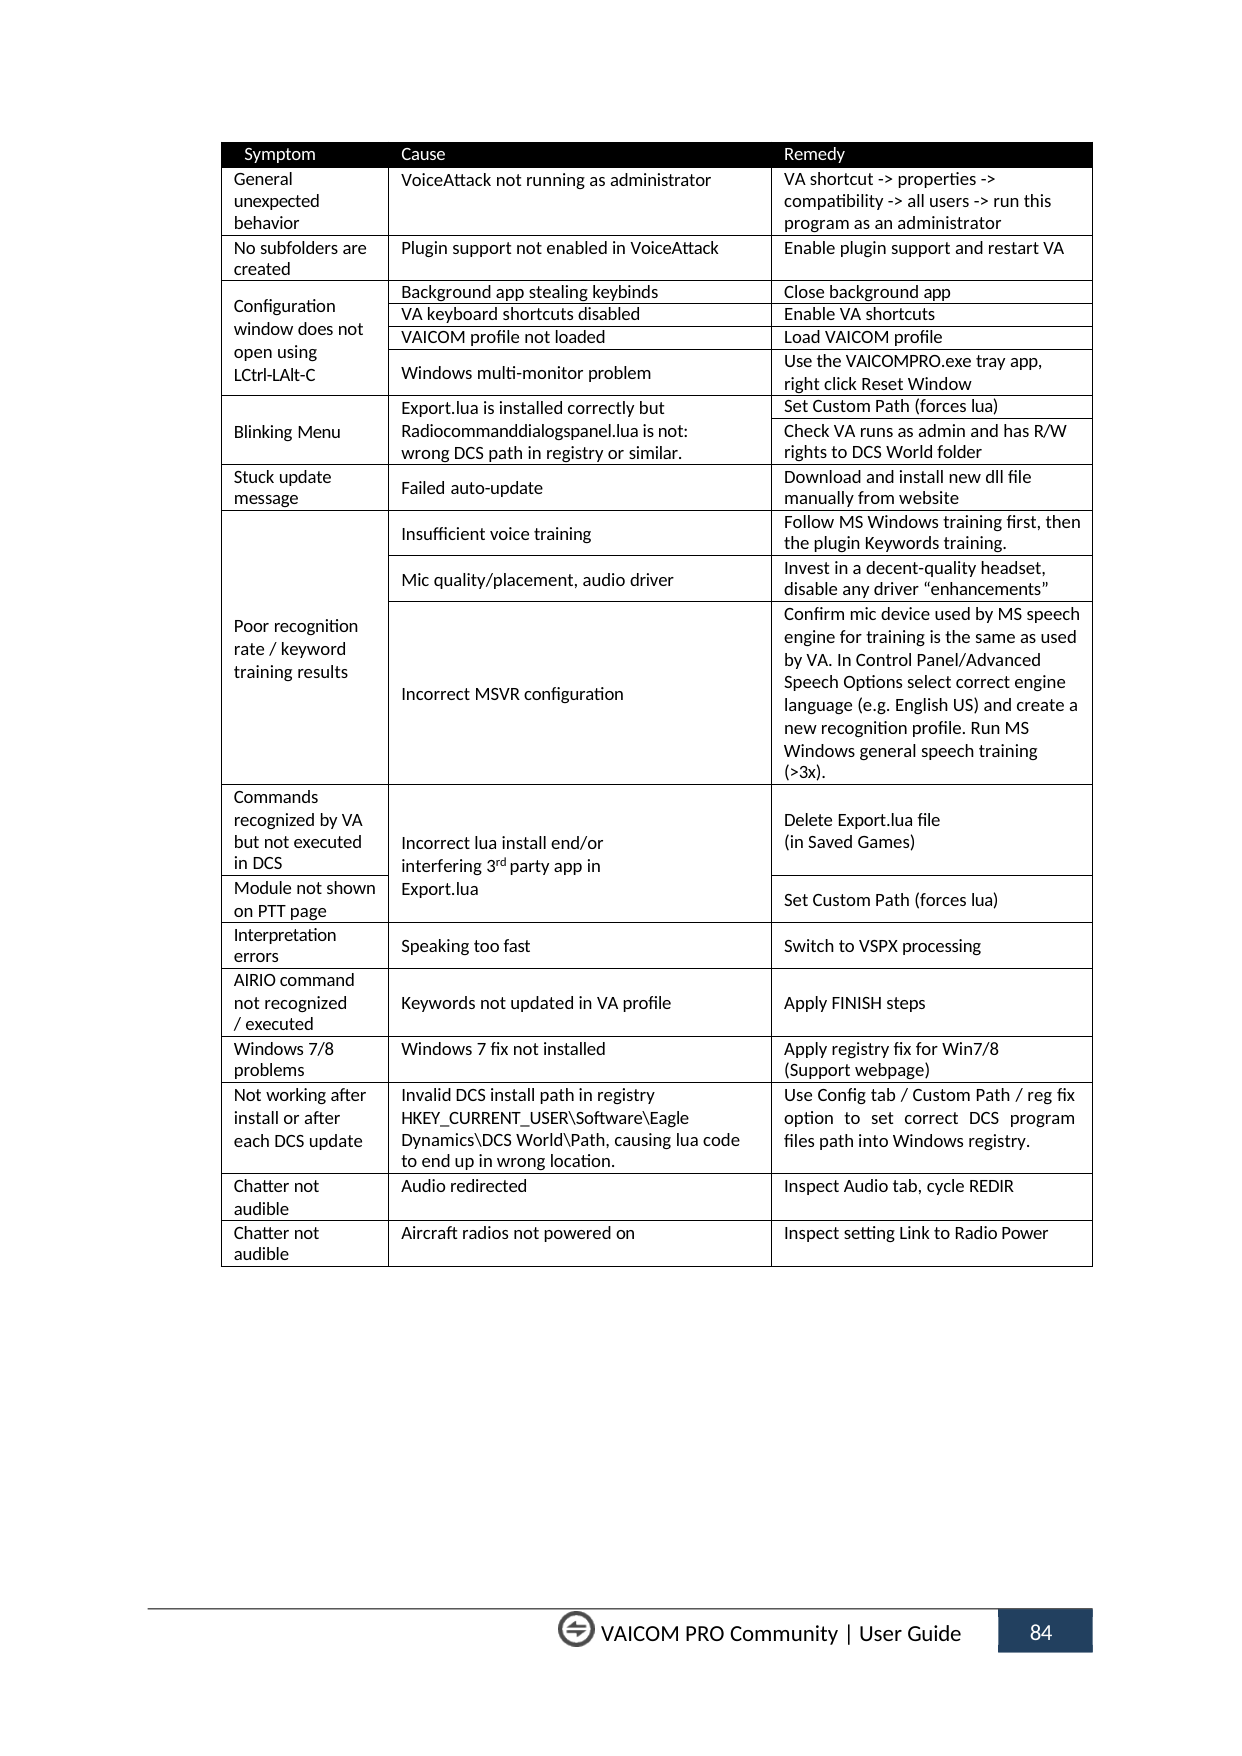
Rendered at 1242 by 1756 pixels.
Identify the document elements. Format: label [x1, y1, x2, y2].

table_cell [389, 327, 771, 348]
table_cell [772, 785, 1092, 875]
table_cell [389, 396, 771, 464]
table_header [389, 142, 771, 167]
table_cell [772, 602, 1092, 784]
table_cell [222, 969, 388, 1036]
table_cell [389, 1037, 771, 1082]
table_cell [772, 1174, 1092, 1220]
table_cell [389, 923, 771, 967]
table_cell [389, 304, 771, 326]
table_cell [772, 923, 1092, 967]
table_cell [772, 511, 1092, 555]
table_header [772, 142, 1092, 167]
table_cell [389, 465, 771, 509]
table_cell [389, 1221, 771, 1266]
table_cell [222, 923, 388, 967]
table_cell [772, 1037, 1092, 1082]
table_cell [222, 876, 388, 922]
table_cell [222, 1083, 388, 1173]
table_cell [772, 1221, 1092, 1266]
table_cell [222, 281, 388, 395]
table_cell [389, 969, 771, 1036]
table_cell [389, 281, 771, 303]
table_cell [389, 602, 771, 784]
picture [558, 1611, 595, 1647]
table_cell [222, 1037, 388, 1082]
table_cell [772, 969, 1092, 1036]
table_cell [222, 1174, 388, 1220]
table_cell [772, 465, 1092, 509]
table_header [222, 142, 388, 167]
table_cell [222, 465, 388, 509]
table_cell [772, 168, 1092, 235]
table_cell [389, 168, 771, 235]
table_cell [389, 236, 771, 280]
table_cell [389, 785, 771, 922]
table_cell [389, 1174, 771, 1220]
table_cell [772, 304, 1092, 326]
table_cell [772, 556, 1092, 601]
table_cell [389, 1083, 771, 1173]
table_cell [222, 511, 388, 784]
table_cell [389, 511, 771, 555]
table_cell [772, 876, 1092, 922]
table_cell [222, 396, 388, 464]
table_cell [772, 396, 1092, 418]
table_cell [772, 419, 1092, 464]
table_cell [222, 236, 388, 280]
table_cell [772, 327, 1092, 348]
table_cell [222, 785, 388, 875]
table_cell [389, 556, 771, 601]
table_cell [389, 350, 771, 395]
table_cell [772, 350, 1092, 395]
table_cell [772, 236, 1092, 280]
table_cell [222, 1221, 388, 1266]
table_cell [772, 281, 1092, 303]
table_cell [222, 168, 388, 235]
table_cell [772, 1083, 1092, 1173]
